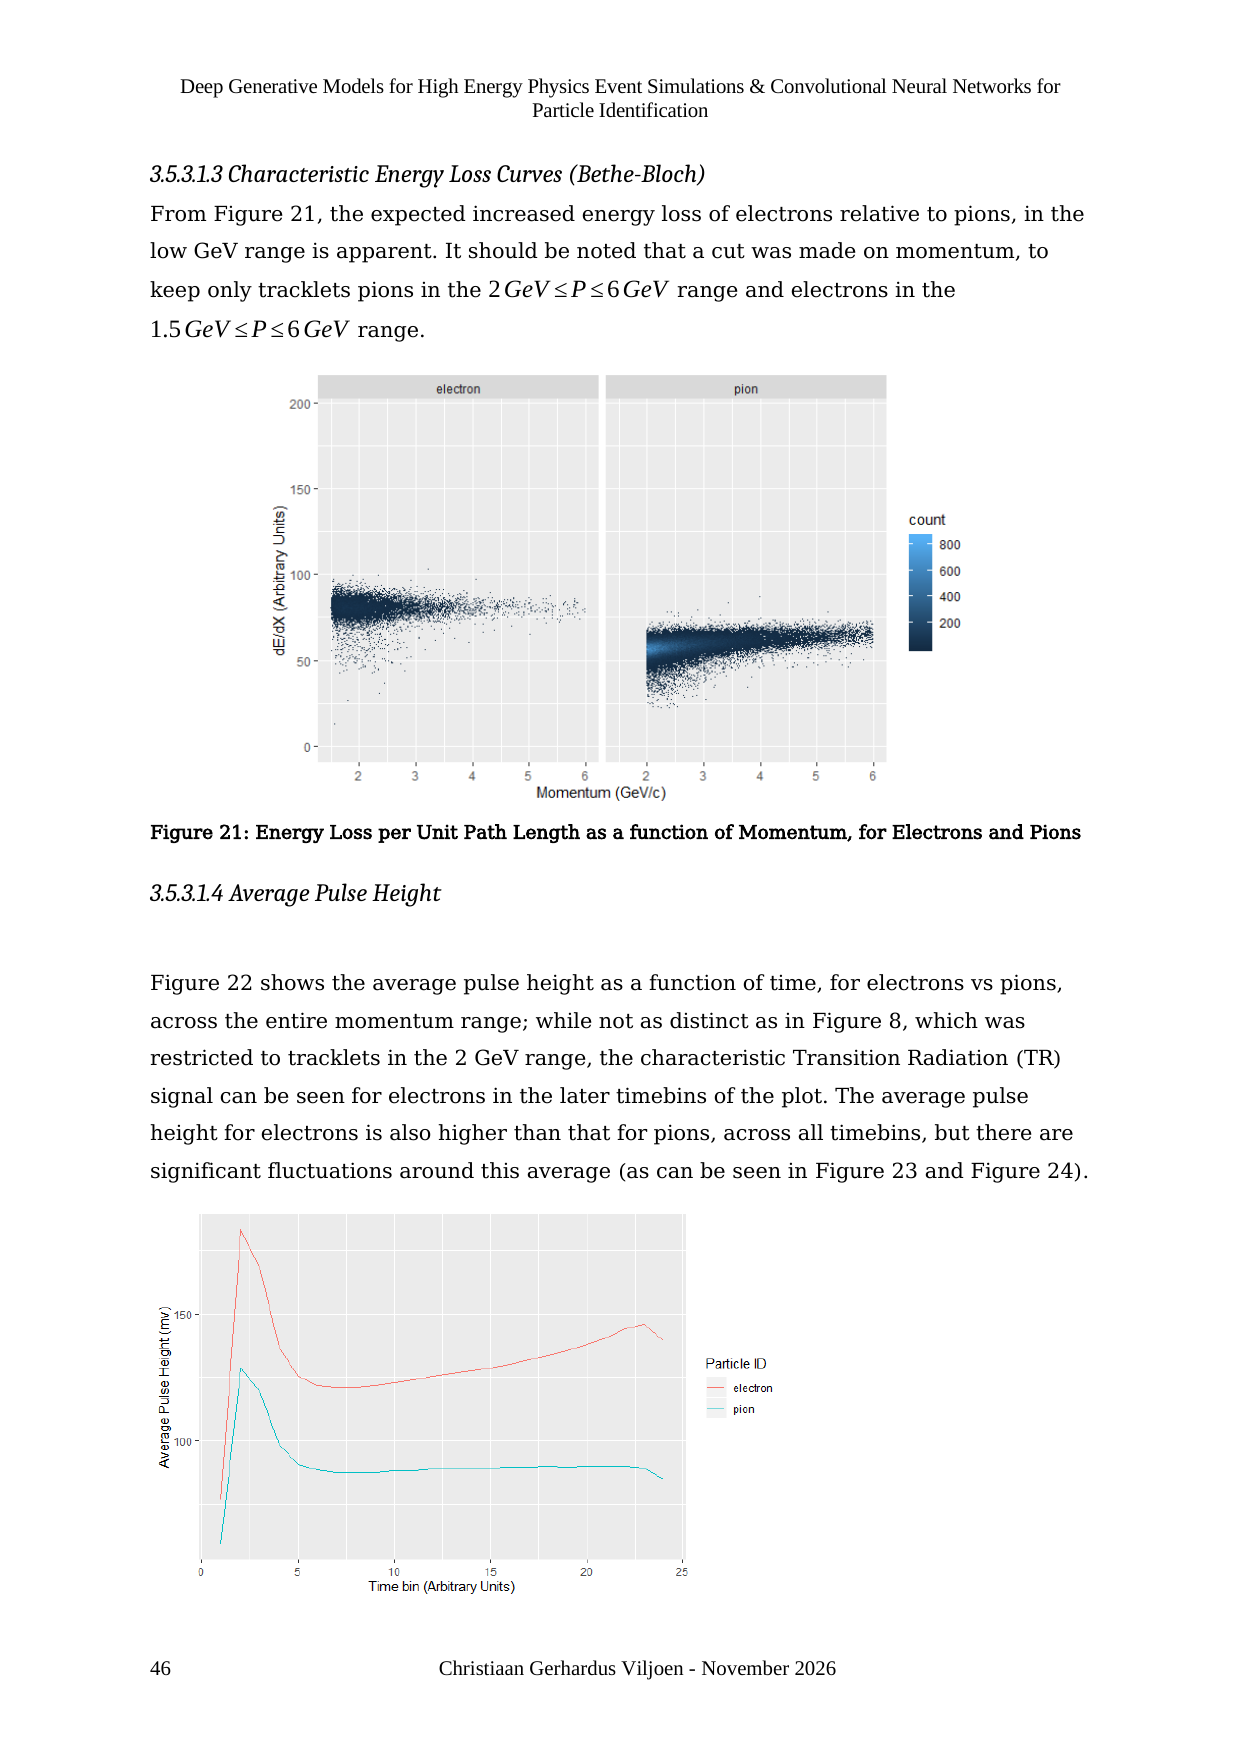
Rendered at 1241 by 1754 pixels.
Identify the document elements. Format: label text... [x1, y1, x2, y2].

picture [264, 368, 976, 808]
subtitle Average Pulse Height [150, 879, 1090, 908]
text From Figure 21, the expected increased energy loss of electrons relative to pions, in the low GeV range is apparent. It should be noted that a cut was made on momentum, to keep only tracklets pions in the range and electrons in the range. [150, 201, 1090, 343]
text Figure 21: Energy Loss per Unit Path Length as a function of Momentum, for Electrons and Pions [150, 820, 1090, 843]
subtitle Characteristic Energy Loss Curves (Bethe-Bloch) [150, 159, 1090, 188]
picture [150, 1207, 786, 1600]
text Figure 22 shows the average pulse height as a function of time, for electrons vs pions, across the entire momentum range; while not as distinct as in Figure 8, which was restricted to tracklets in the 2 GeV range, the characteristic Transition Radiation (TR) signal can be seen for electrons in the later timebins of the plot. The average pulse height for electrons is also higher than that for pions, across all timebins, but there are significant fluctuations around this average (as can be seen in Figure 23 and Figure 24). [150, 970, 1090, 1183]
